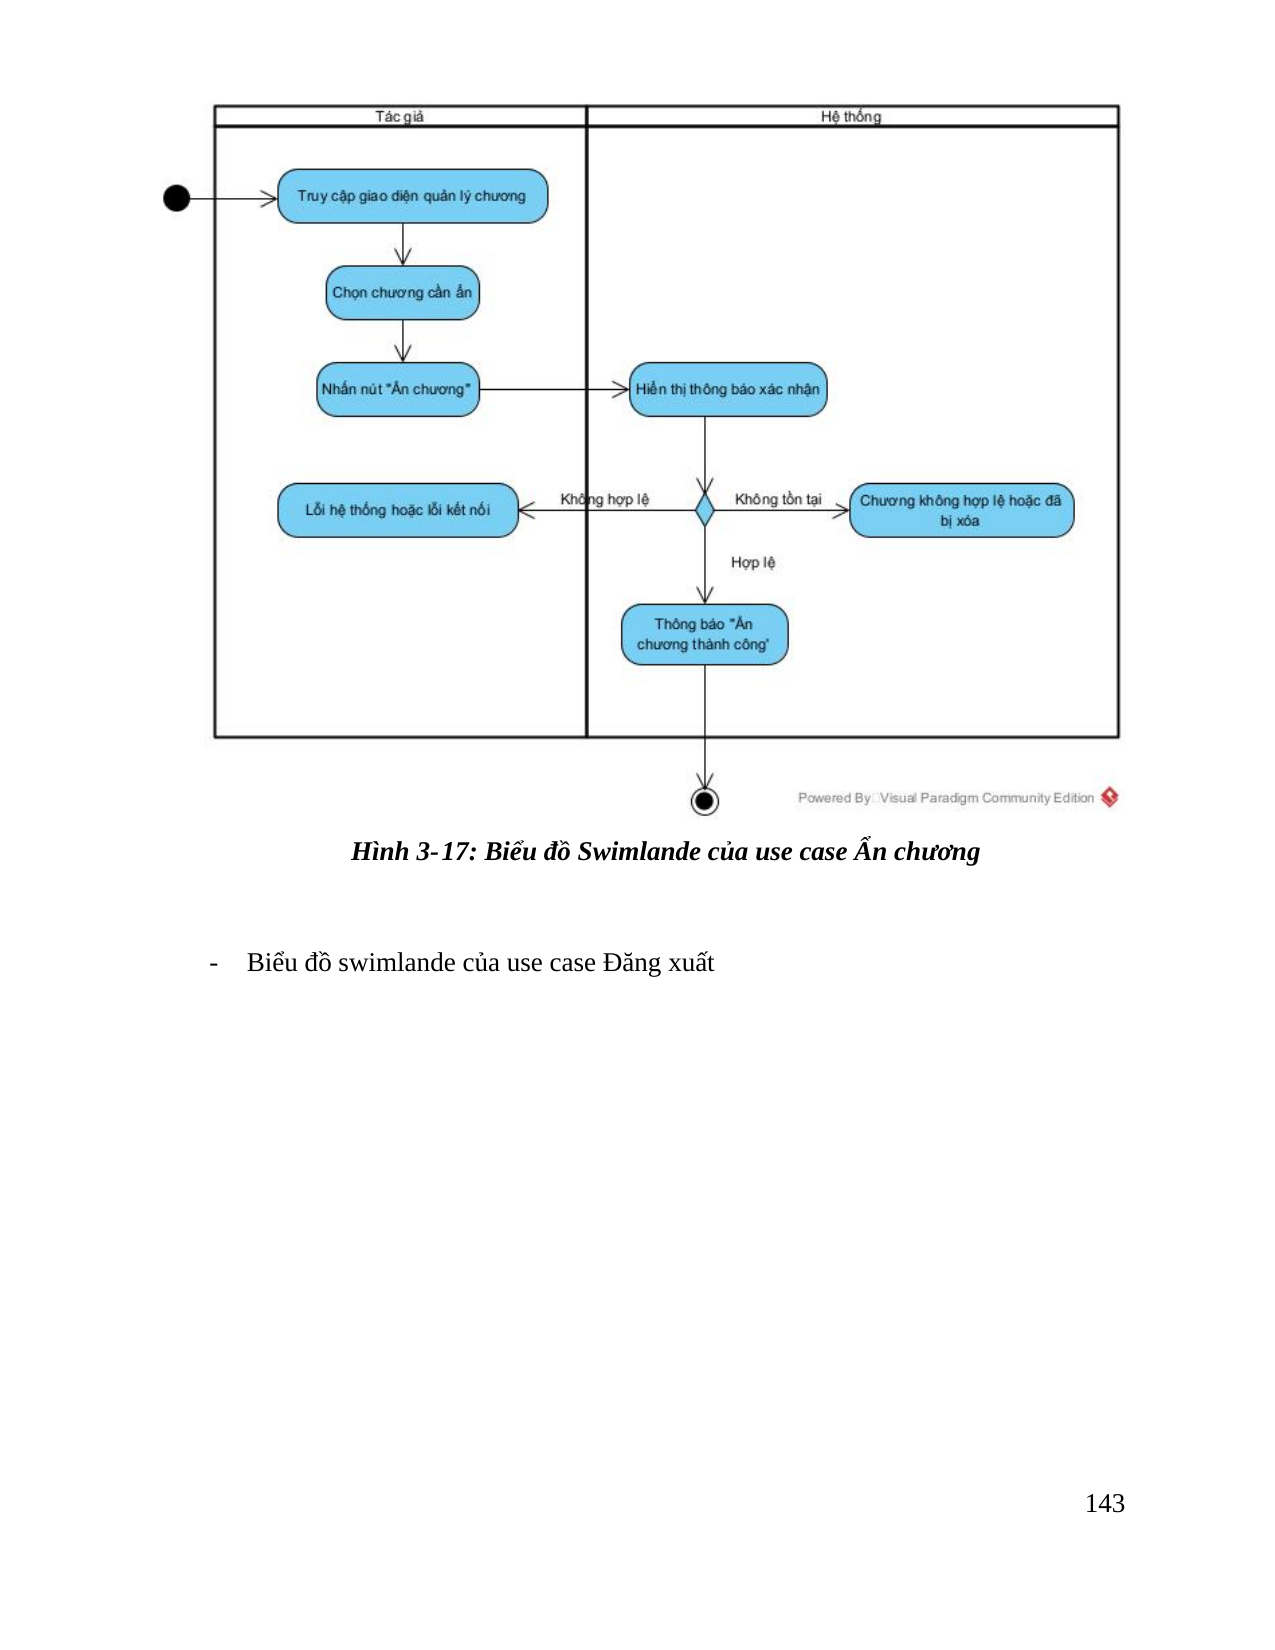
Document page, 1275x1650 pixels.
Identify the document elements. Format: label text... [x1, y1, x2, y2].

text Hình -: Biểu đồ Swimlande của use case Ẩn chương [150, 835, 1125, 867]
picture [150, 103, 1125, 820]
list Biểu đồ swimlande của use case Đăng xuất [209, 947, 1125, 978]
